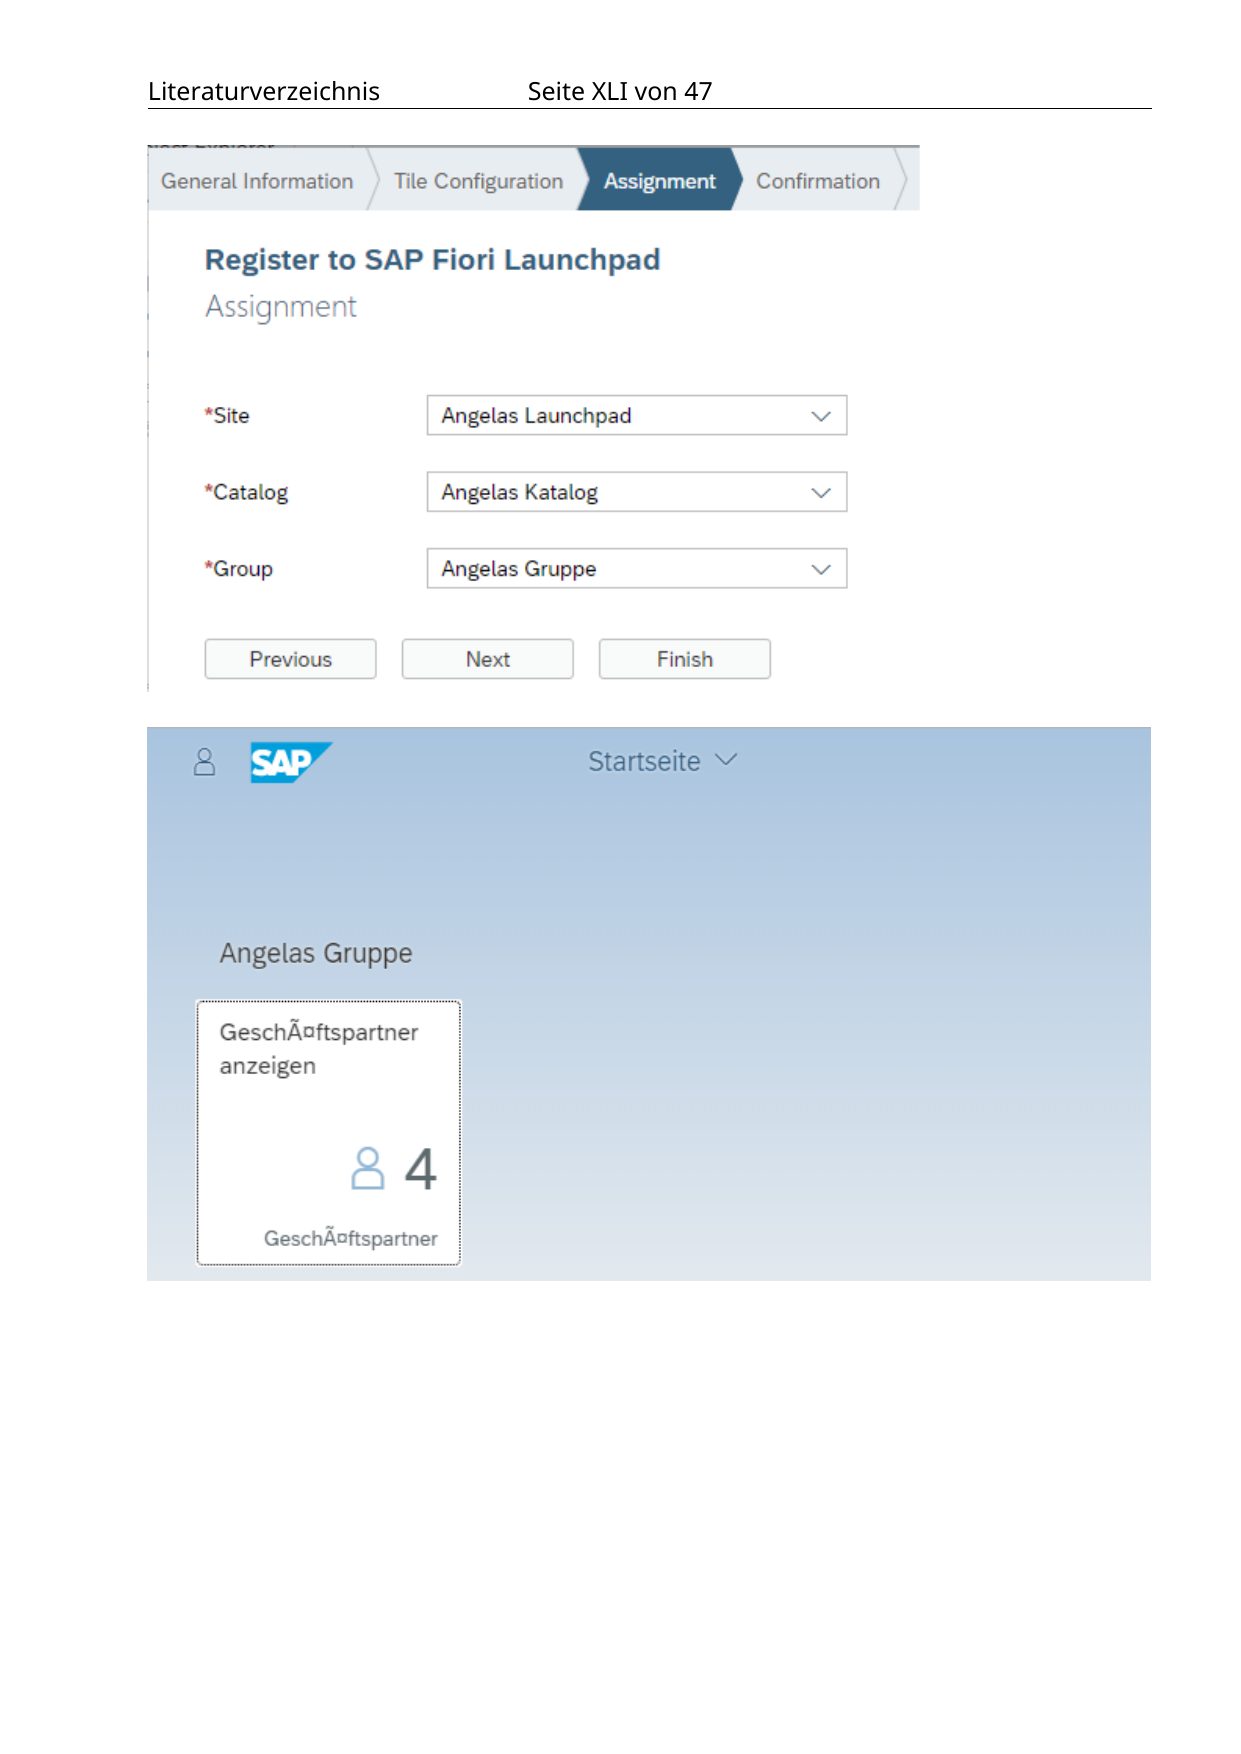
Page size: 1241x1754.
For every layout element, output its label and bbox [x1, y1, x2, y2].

picture [147, 727, 1151, 1281]
picture [147, 145, 920, 692]
